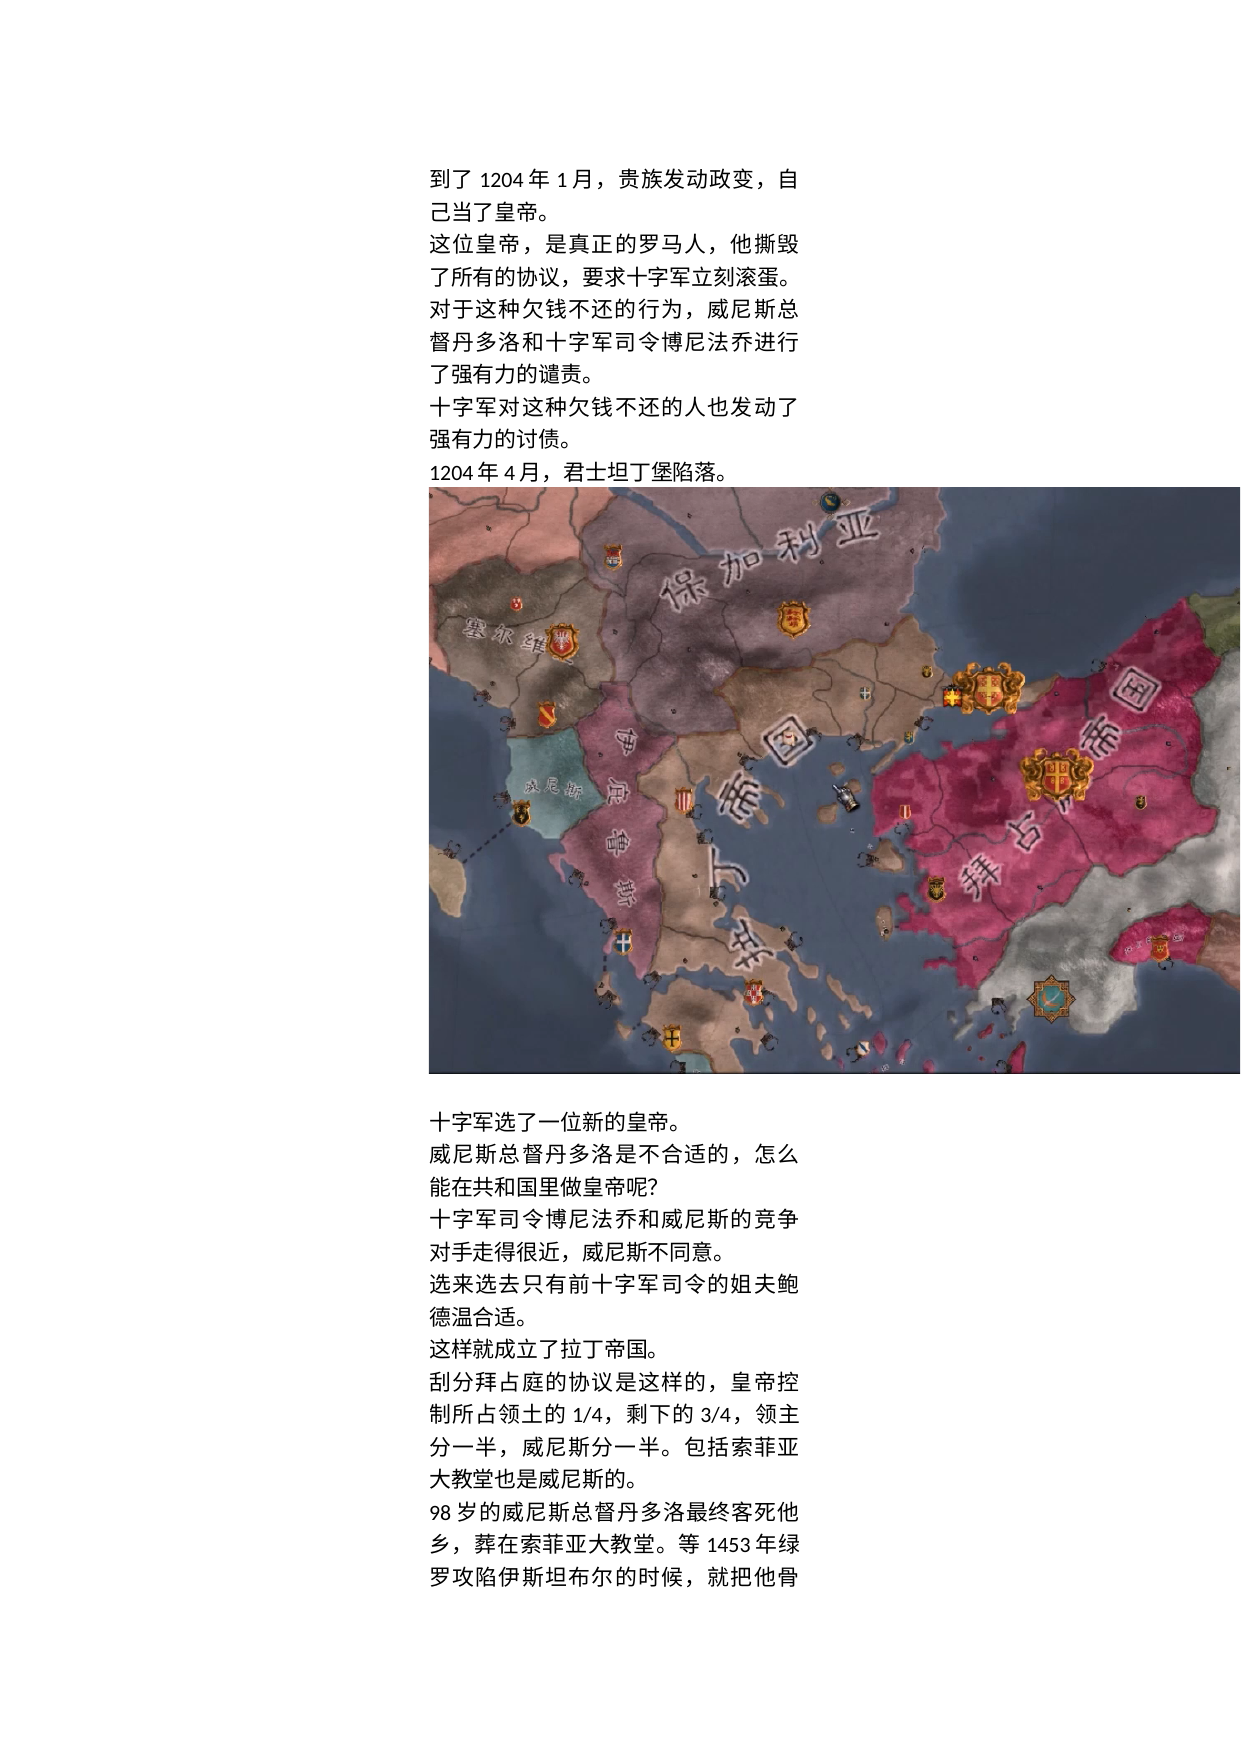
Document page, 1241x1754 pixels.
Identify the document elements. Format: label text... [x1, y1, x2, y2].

text 1204年4月，君士坦丁堡陷落。 [429, 454, 800, 487]
text 十字军对这种欠钱不还的人也发动了强有力的讨债。 [429, 389, 800, 454]
text 刮分拜占庭的协议是这样的，皇帝控制所占领土的1/4，剩下的3/4，领主分一半，威尼斯分一半。包括索菲亚大教堂也是威尼斯的。 [429, 1364, 800, 1494]
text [429, 1494, 800, 1592]
text 十字军选了一位新的皇帝。 [429, 1104, 800, 1137]
text 到了1204年1月，贵族发动政变，自己当了皇帝。 [429, 162, 800, 227]
text 这位皇帝，是真正的罗马人，他撕毁了所有的协议，要求十字军立刻滚蛋。 [429, 227, 800, 292]
text 选来选去只有前十字军司令的姐夫鲍德温合适。 [429, 1267, 800, 1332]
picture [428, 487, 1241, 1074]
text 这样就成立了拉丁帝国。 [429, 1332, 800, 1364]
text 十字军司令博尼法乔和威尼斯的竞争对手走得很近，威尼斯不同意。 [429, 1202, 800, 1267]
text 对于这种欠钱不还的行为，威尼斯总督丹多洛和十字军司令博尼法乔进行了强有力的谴责。 [429, 292, 800, 389]
text 威尼斯总督丹多洛是不合适的，怎么能在共和国里做皇帝呢？ [429, 1137, 800, 1202]
